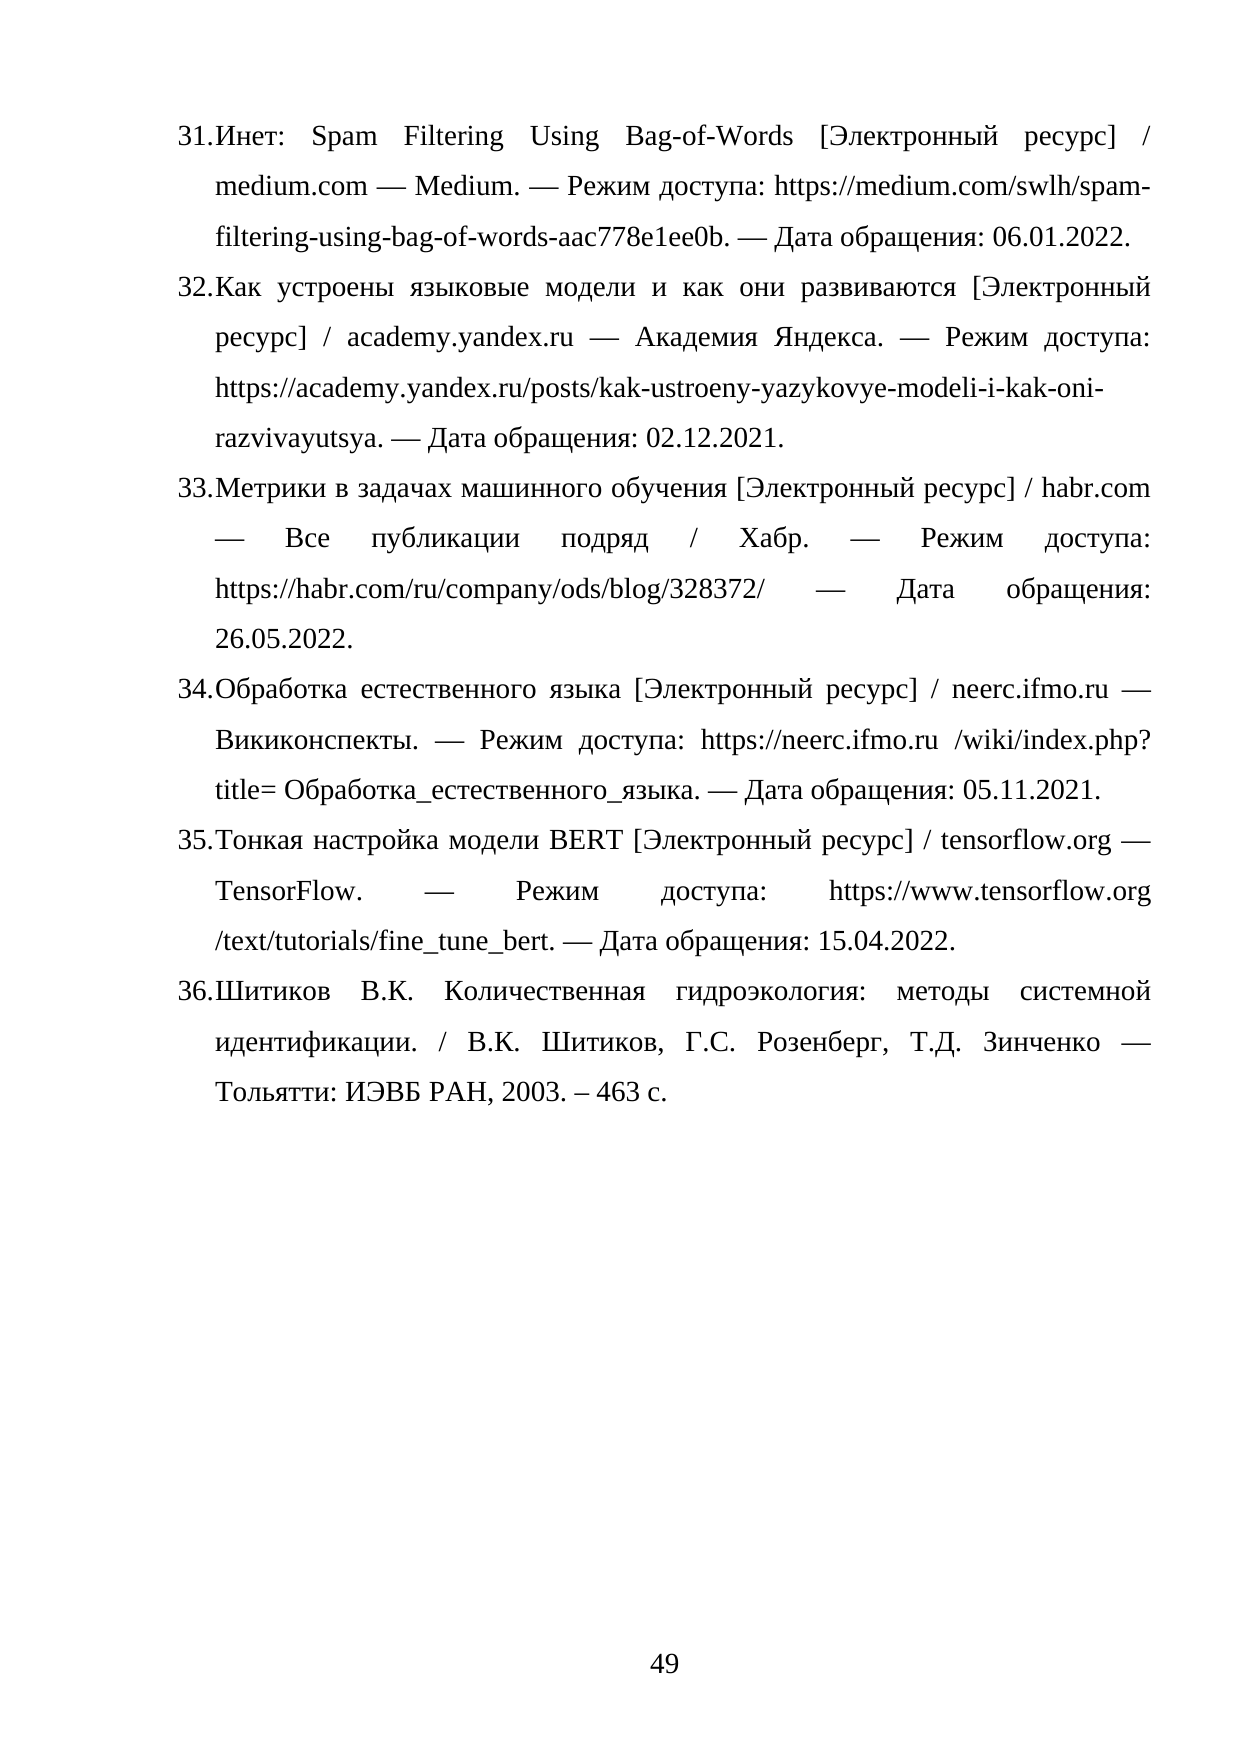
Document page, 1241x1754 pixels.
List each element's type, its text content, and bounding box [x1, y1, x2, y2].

list Как устроены языковые модели и как они развиваются [Электронный ресурс] / academy.yandex.ru — Академия Яндекса. — Режим доступа: https://academy.yandex.ru/posts/kak-ustroeny-yazykovye-modeli-i-kak-oni-razvivayutsya. — Дата обращения: 02.12.2021. [177, 269, 1152, 453]
list Тонкая настройка модели BERT [Электронный ресурс] / tensorflow.org — TensorFlow. — Режим доступа: https://www.tensorflow.org /text/tutorials/fine_tune_bert. — Дата обращения: 15.04.2022. [177, 822, 1152, 957]
list Инет: Spam Filtering Using Bag-of-Words [Электронный ресурс] / medium.com — Medium. — Режим доступа: https://medium.com/swlh/spam-filtering-using-bag-of-words-aac778e1ee0b. — Дата обращения: 06.01.2022. [177, 118, 1152, 252]
list Метрики в задачах машинного обучения [Электронный ресурс] / habr.com — Все публикации подряд / Хабр. — Режим доступа: https://habr.com/ru/company/ods/blog/328372/ — Дата обращения: 26.05.2022. [177, 470, 1152, 655]
list Обработка естественного языка [Электронный ресурс] / neerc.ifmo.ru — Викиконспекты. — Режим доступа: https://neerc.ifmo.ru /wiki/index.php?title= Обработка_естественного_языка. — Дата обращения: 05.11.2021. [177, 672, 1152, 806]
list Шитиков В.К. Количественная гидроэкология: методы системной идентификации. / В.К. Шитиков, Г.С. Розенберг, Т.Д. Зинченко — Тольятти: ИЭВБ РАН, 2003. – 463 с. [177, 973, 1152, 1108]
